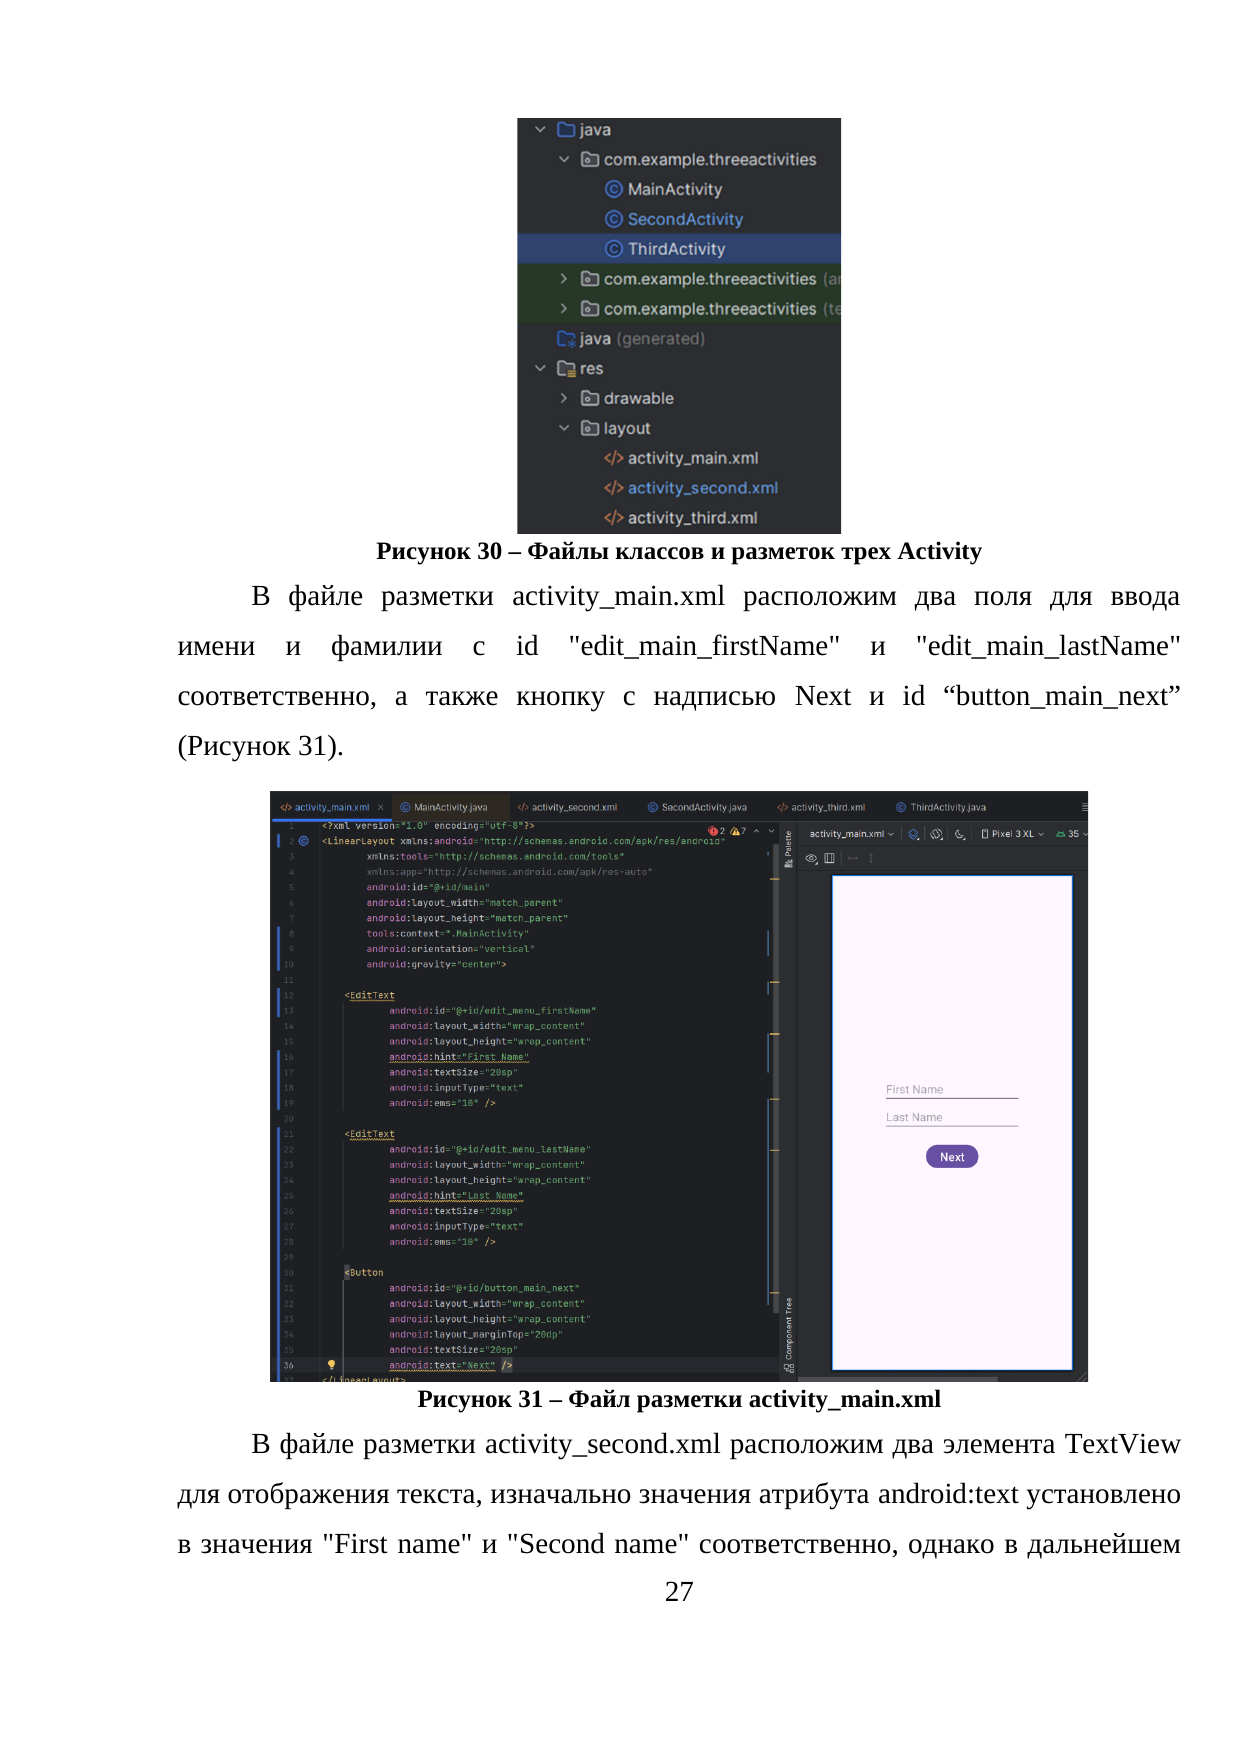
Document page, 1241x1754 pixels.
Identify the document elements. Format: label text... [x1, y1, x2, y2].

picture [517, 118, 842, 534]
text Рисунок 30 – Файлы классов и разметок трех Activity [177, 536, 1181, 565]
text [177, 1426, 1181, 1560]
picture [270, 791, 1089, 1382]
text В файле разметки activity_main.xml расположим два поля для ввода имени и фамилии с id "edit_main_firstName" и "edit_main_lastName" соответственно, а также кнопку с надписью Next и id “button_main_next” (Рисунок 31). [177, 578, 1181, 762]
text Рисунок 31 – Файл разметки activity_main.xml [177, 1384, 1181, 1413]
